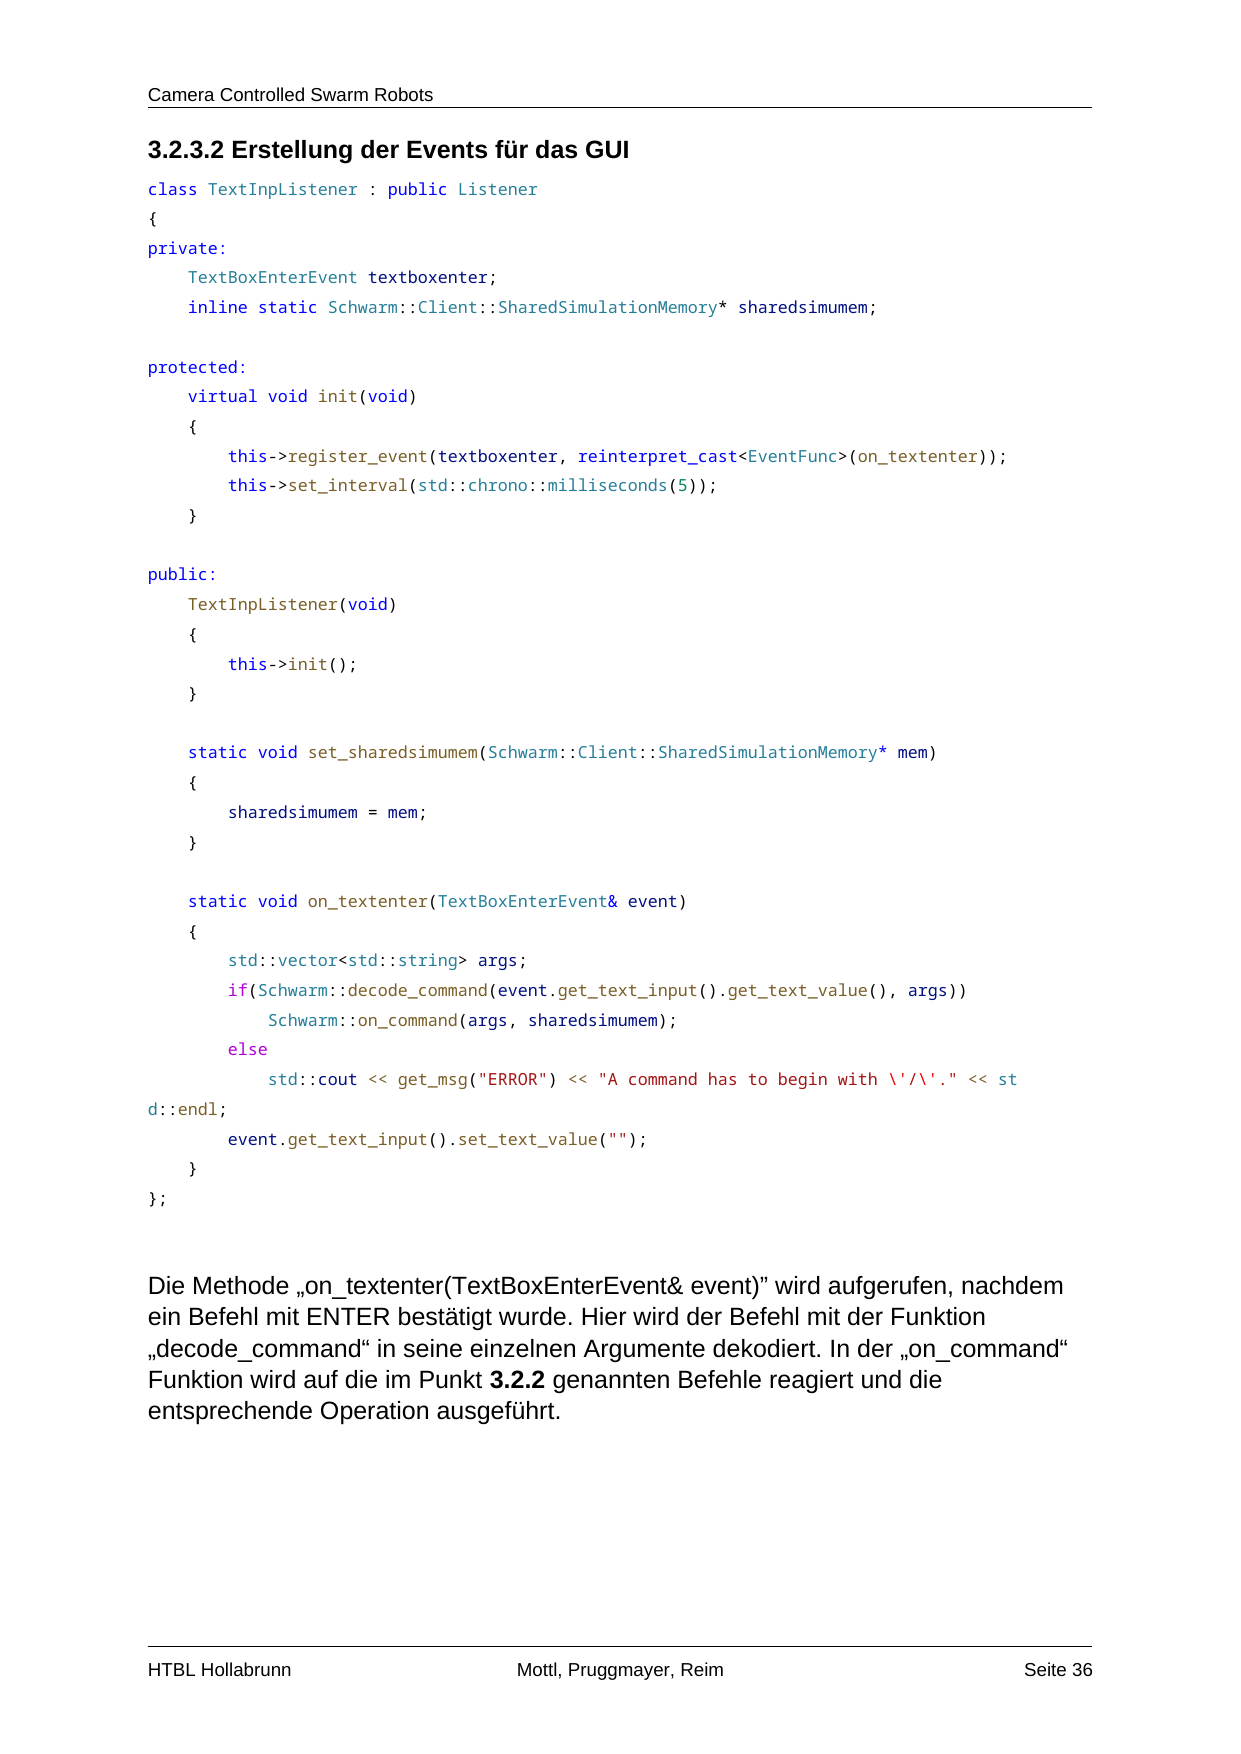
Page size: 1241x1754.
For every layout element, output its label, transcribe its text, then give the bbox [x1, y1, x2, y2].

text inline static Schwarm::Client::SharedSimulationMemory* sharedsimumem; [148, 289, 1092, 318]
text } [148, 497, 1092, 526]
text { [148, 408, 1092, 437]
text this->set_interval(std::chrono::milliseconds(5)); [148, 467, 1092, 497]
text { [148, 912, 1092, 942]
text TextInpListener(void) [148, 586, 1092, 615]
text else [148, 1031, 1092, 1061]
text protected: [148, 348, 1092, 378]
text event.get_text_input().set_text_value(""); [148, 1120, 1092, 1150]
text sharedsimumem = mem; [148, 793, 1092, 823]
text static void on_textenter(TextBoxEnterEvent& event) [148, 883, 1092, 912]
text virtual void init(void) [148, 378, 1092, 408]
text if(Schwarm::decode_command(event.get_text_input().get_text_value(), args)) [148, 972, 1092, 1001]
text Schwarm::on_command(args, sharedsimumem); [148, 1001, 1092, 1031]
text } [148, 675, 1092, 704]
text Die Methode „on_textenter(TextBoxEnterEvent& event)” wird aufgerufen, nachdem ein Befehl mit ENTER bestätigt wurde. Hier wird der Befehl mit der Funktion „decode_command“ in seine einzelnen Argumente dekodiert. In der „on_command“ Funktion wird auf die im Punkt 3.2.2 genannten Befehle reagiert und die entsprechende Operation ausgeführt. [148, 1268, 1092, 1425]
text { [148, 764, 1092, 793]
text std::vector<std::string> args; [148, 942, 1092, 972]
text class TextInpListener : public Listener [148, 170, 1092, 200]
text static void set_sharedsimumem(Schwarm::Client::SharedSimulationMemory* mem) [148, 734, 1092, 764]
subtitle Erstellung der Events für das GUI [148, 133, 1092, 164]
text private: [148, 229, 1092, 259]
text this->register_event(textboxenter, reinterpret_cast<EventFunc>(on_textenter)); [148, 437, 1092, 467]
text } [148, 1150, 1092, 1179]
text std::cout << get_msg("ERROR") << "A command has to begin with \'/\'." << std::endl; [148, 1061, 1092, 1120]
text } [148, 823, 1092, 853]
text public: [148, 556, 1092, 586]
text { [148, 200, 1092, 229]
text TextBoxEnterEvent textboxenter; [148, 259, 1092, 289]
text { [148, 615, 1092, 645]
text this->init(); [148, 645, 1092, 675]
text }; [148, 1179, 1092, 1209]
